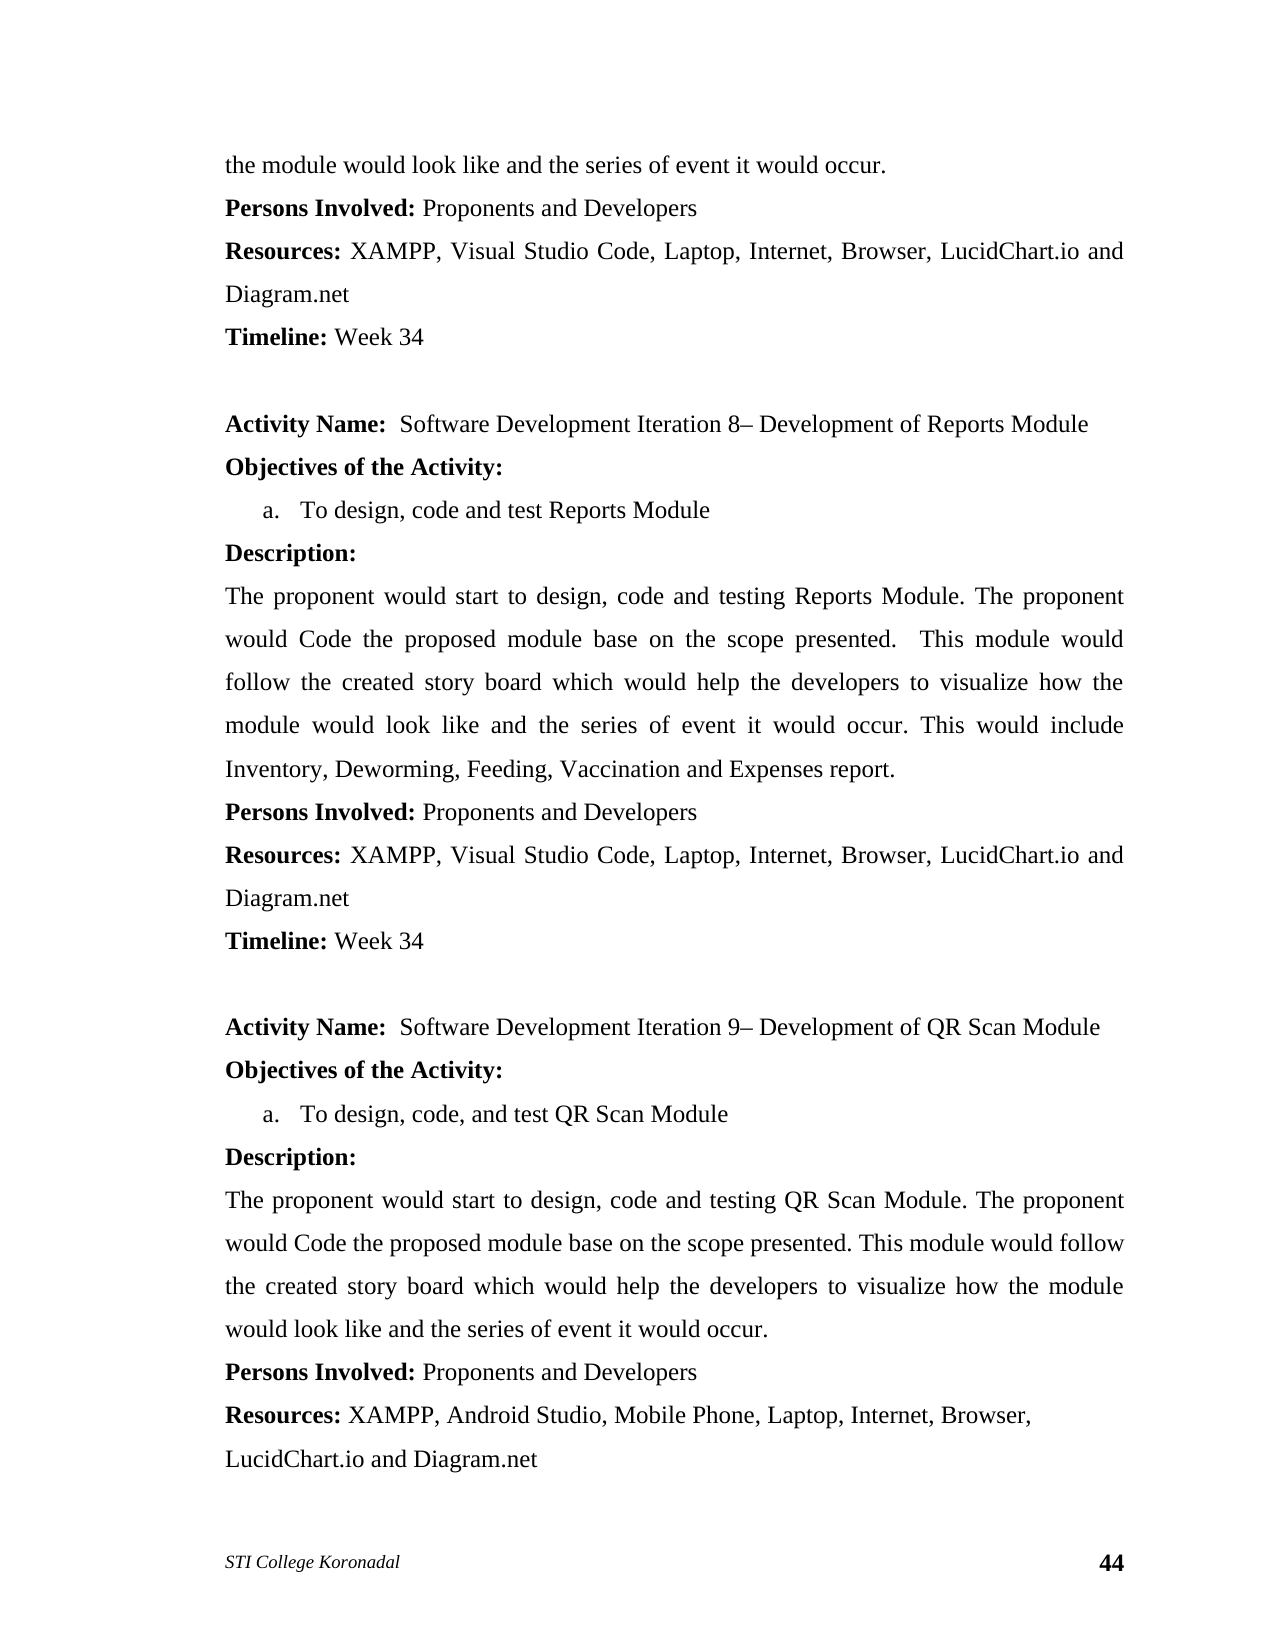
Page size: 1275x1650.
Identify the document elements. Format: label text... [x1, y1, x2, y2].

text Persons Involved: Proponents and Developers [225, 193, 1125, 222]
text Persons Involved: Proponents and Developers [225, 1357, 1125, 1386]
text Description: [225, 1142, 1125, 1171]
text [225, 150, 1125, 179]
text Description: [225, 538, 1125, 567]
text The proponent would start to design, code and testing Reports Module. The proponent would Code the proposed module base on the scope presented. This module would follow the created story board which would help the developers to visualize how the module would look like and the series of event it would occur. This would include Inventory, Deworming, Feeding, Vaccination and Expenses report. [225, 581, 1125, 782]
text Resources: XAMPP, Android Studio, Mobile Phone, Laptop, Internet, Browser, LucidChart.io and Diagram.net [225, 1401, 1125, 1472]
text Activity Name: Software Development Iteration 8– Development of Reports Module [225, 409, 1125, 437]
text Timeline: Week 34 [225, 322, 1125, 351]
text Objectives of the Activity: [225, 452, 1125, 481]
text Resources: XAMPP, Visual Studio Code, Laptop, Internet, Browser, LucidChart.io and Diagram.net [225, 236, 1125, 308]
text Objectives of the Activity: [225, 1056, 1125, 1084]
list To design, code and test Reports Module [262, 495, 1125, 524]
text The proponent would start to design, code and testing QR Scan Module. The proponent would Code the proposed module base on the scope presented. This module would follow the created story board which would help the developers to visualize how the module would look like and the series of event it would occur. [225, 1185, 1125, 1343]
list To design, code, and test QR Scan Module [262, 1099, 1125, 1127]
text Timeline: Week 34 [225, 926, 1125, 955]
text Resources: XAMPP, Visual Studio Code, Laptop, Internet, Browser, LucidChart.io and Diagram.net [225, 840, 1125, 912]
text Activity Name: Software Development Iteration 9– Development of QR Scan Module [225, 1012, 1125, 1041]
text Persons Involved: Proponents and Developers [225, 797, 1125, 826]
